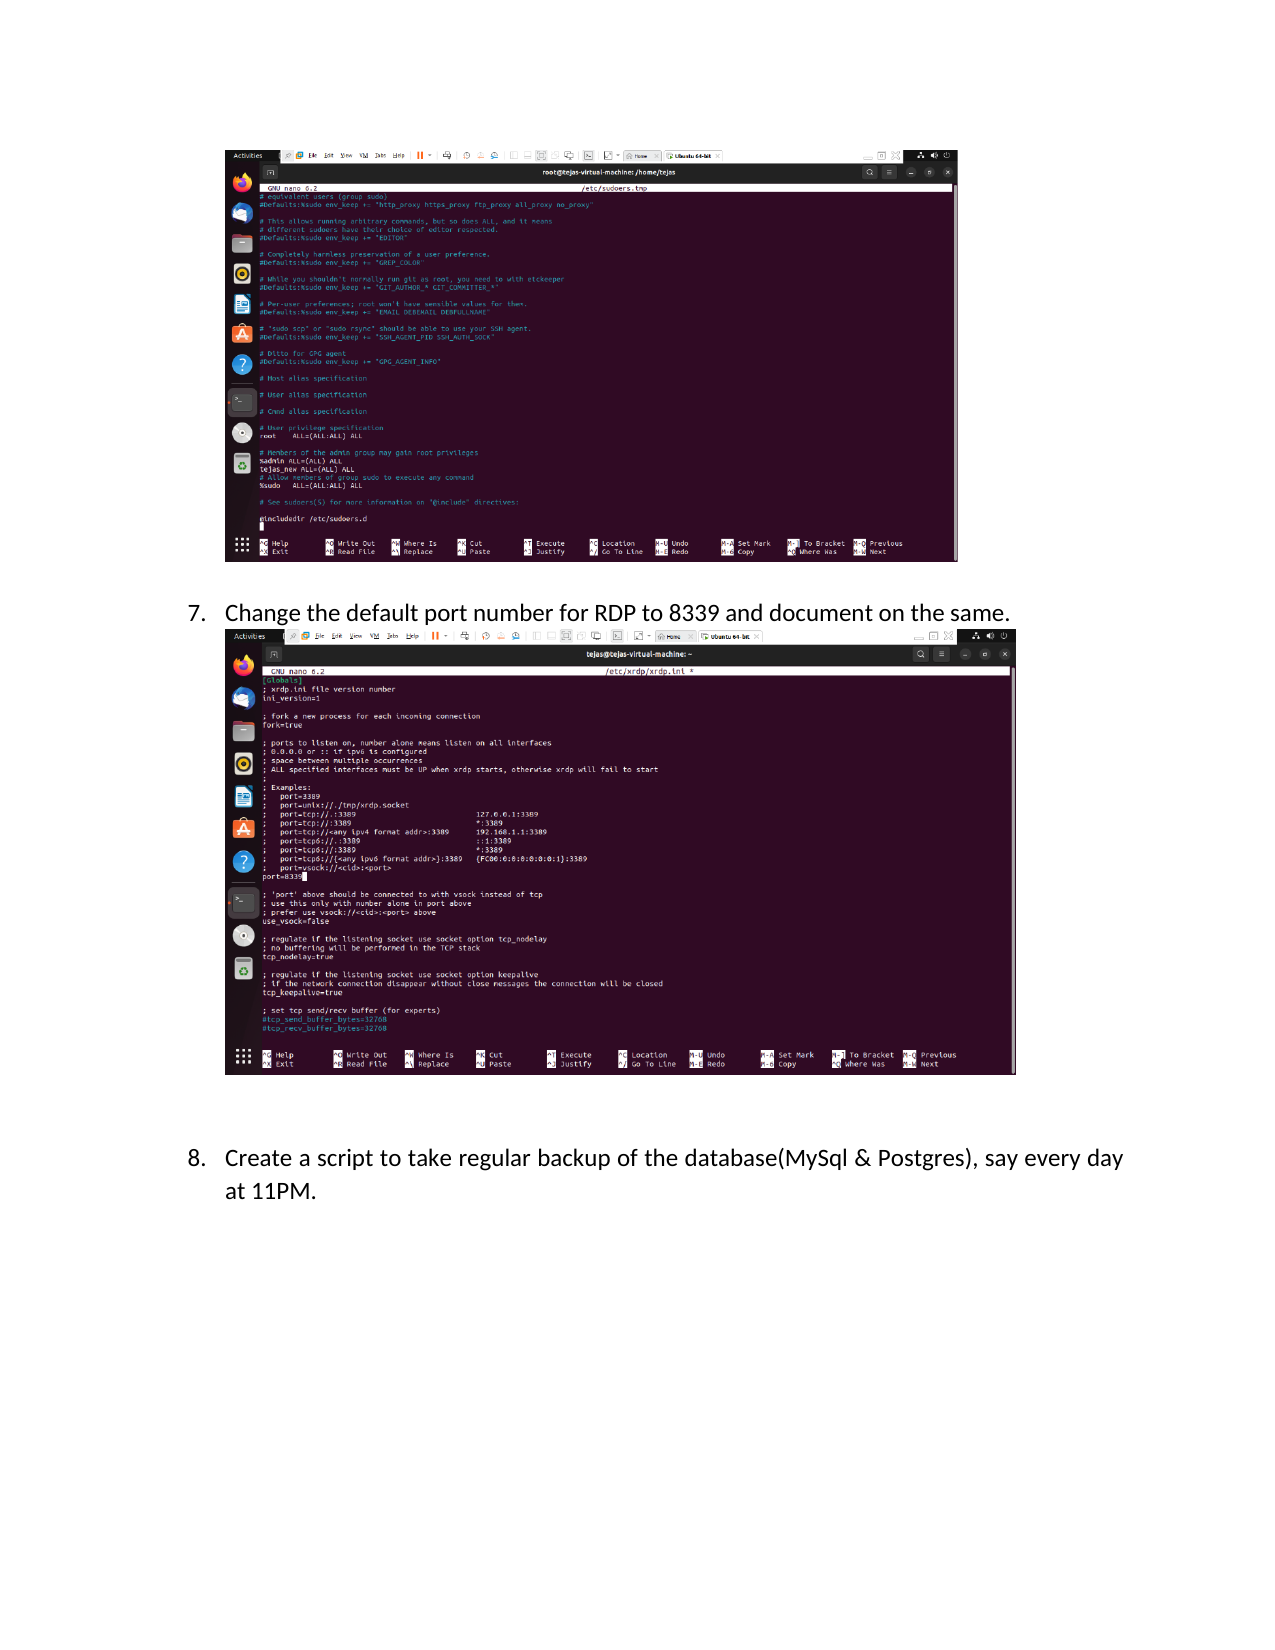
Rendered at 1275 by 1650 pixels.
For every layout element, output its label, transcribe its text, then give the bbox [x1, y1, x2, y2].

picture [225, 150, 958, 562]
picture [225, 629, 1016, 1075]
list Change the default port number for RDP to 8339 and document on the same. [187, 597, 1125, 627]
list Create a script to take regular backup of the database(MySql & Postgres), say every day at 11PM. [187, 1142, 1125, 1206]
